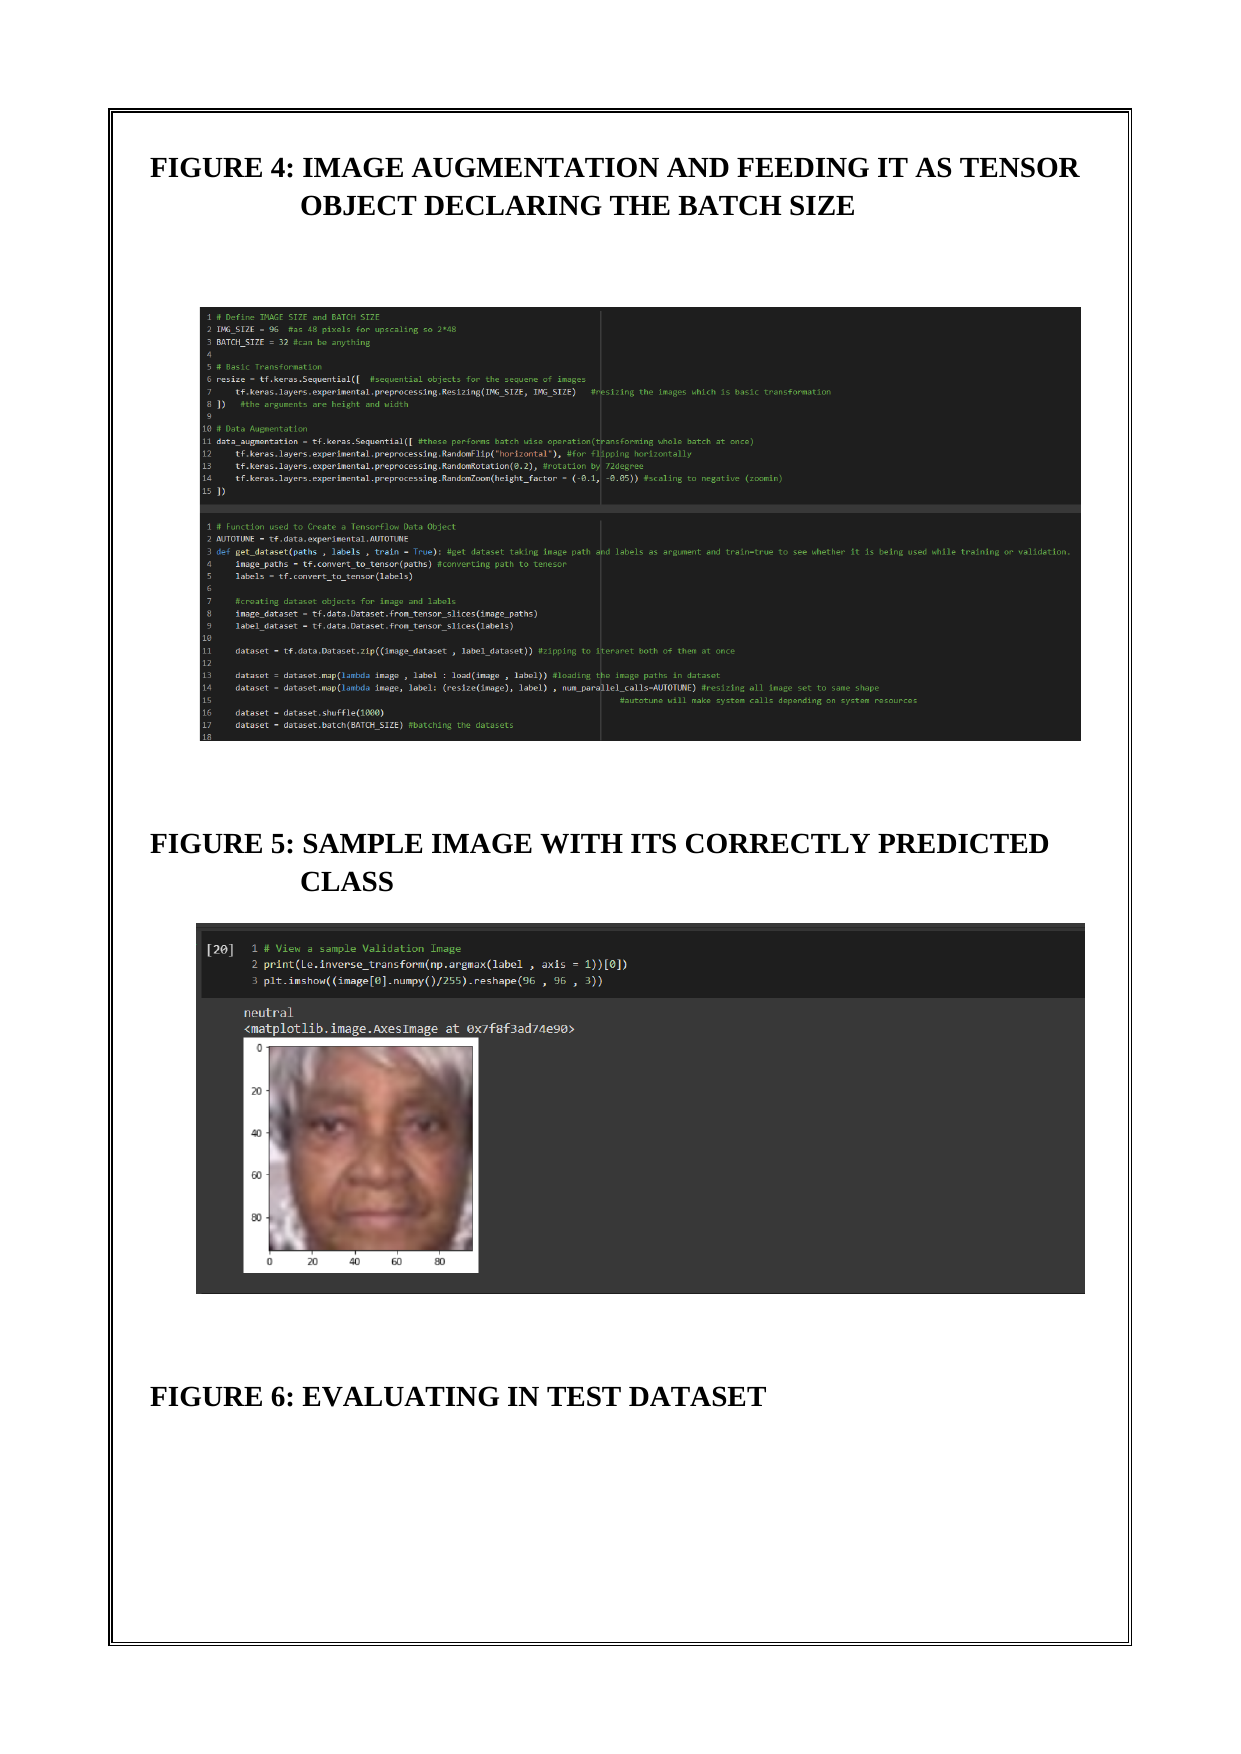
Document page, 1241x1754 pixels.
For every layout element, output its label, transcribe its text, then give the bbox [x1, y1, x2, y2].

picture [199, 307, 1081, 741]
text FIGURE 4: IMAGE AUGMENTATION AND FEEDING IT AS TENSOR OBJECT DECLARING THE BATCH SIZE [150, 150, 1090, 222]
picture [196, 923, 1085, 1294]
text FIGURE 5: SAMPLE IMAGE WITH ITS CORRECTLY PREDICTED CLASS [150, 826, 1090, 898]
text FIGURE 6: EVALUATING IN TEST DATASET [150, 1379, 1090, 1413]
